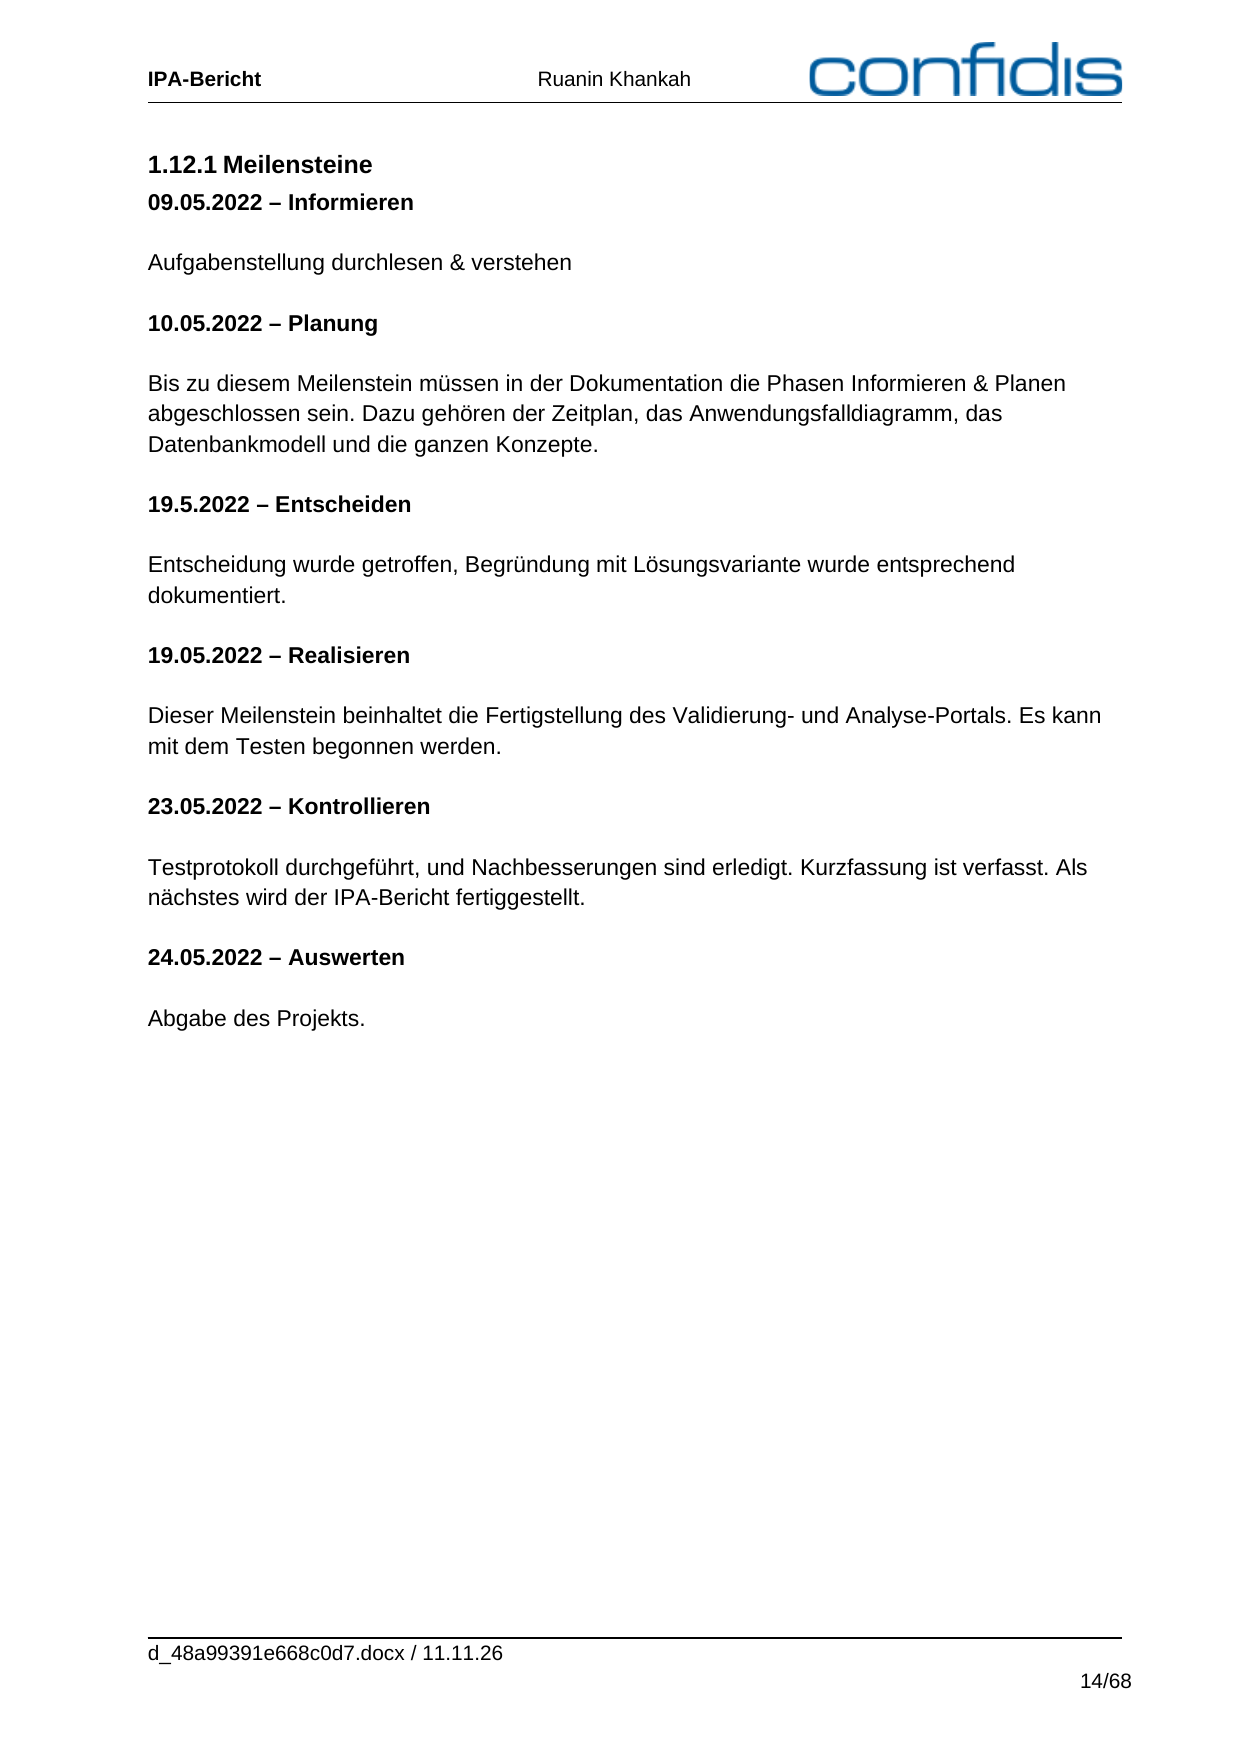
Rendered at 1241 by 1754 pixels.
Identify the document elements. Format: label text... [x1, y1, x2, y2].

text Abgabe des Projekts. [148, 1004, 1122, 1031]
text Testprotokoll durchgeführt, und Nachbesserungen sind erledigt. Kurzfassung ist verfasst. Als nächstes wird der IPA-Bericht fertiggestellt. [148, 853, 1122, 910]
text Entscheidung wurde getroffen, Begründung mit Lösungsvariante wurde entsprechend dokumentiert. [148, 551, 1122, 608]
picture [809, 42, 1123, 96]
text Bis zu diesem Meilenstein müssen in der Dokumentation die Phasen Informieren & Planen abgeschlossen sein. Dazu gehören der Zeitplan, das Anwendungsfalldiagramm, das Datenbankmodell und die ganzen Konzepte. [148, 370, 1122, 457]
text Aufgabenstellung durchlesen & verstehen [148, 249, 1122, 276]
text 24.05.2022 – Auswerten [148, 944, 1122, 971]
text 19.05.2022 – Realisieren [148, 642, 1122, 668]
subtitle Meilensteine [148, 150, 1122, 178]
text 19.5.2022 – Entscheiden [148, 491, 1122, 517]
text Dieser Meilenstein beinhaltet die Fertigstellung des Validierung- und Analyse-Portals. Es kann mit dem Testen begonnen werden. [148, 702, 1122, 759]
text 09.05.2022 – Informieren [148, 189, 1122, 215]
text 10.05.2022 – Planung [148, 310, 1122, 336]
text 23.05.2022 – Kontrollieren [148, 793, 1122, 819]
